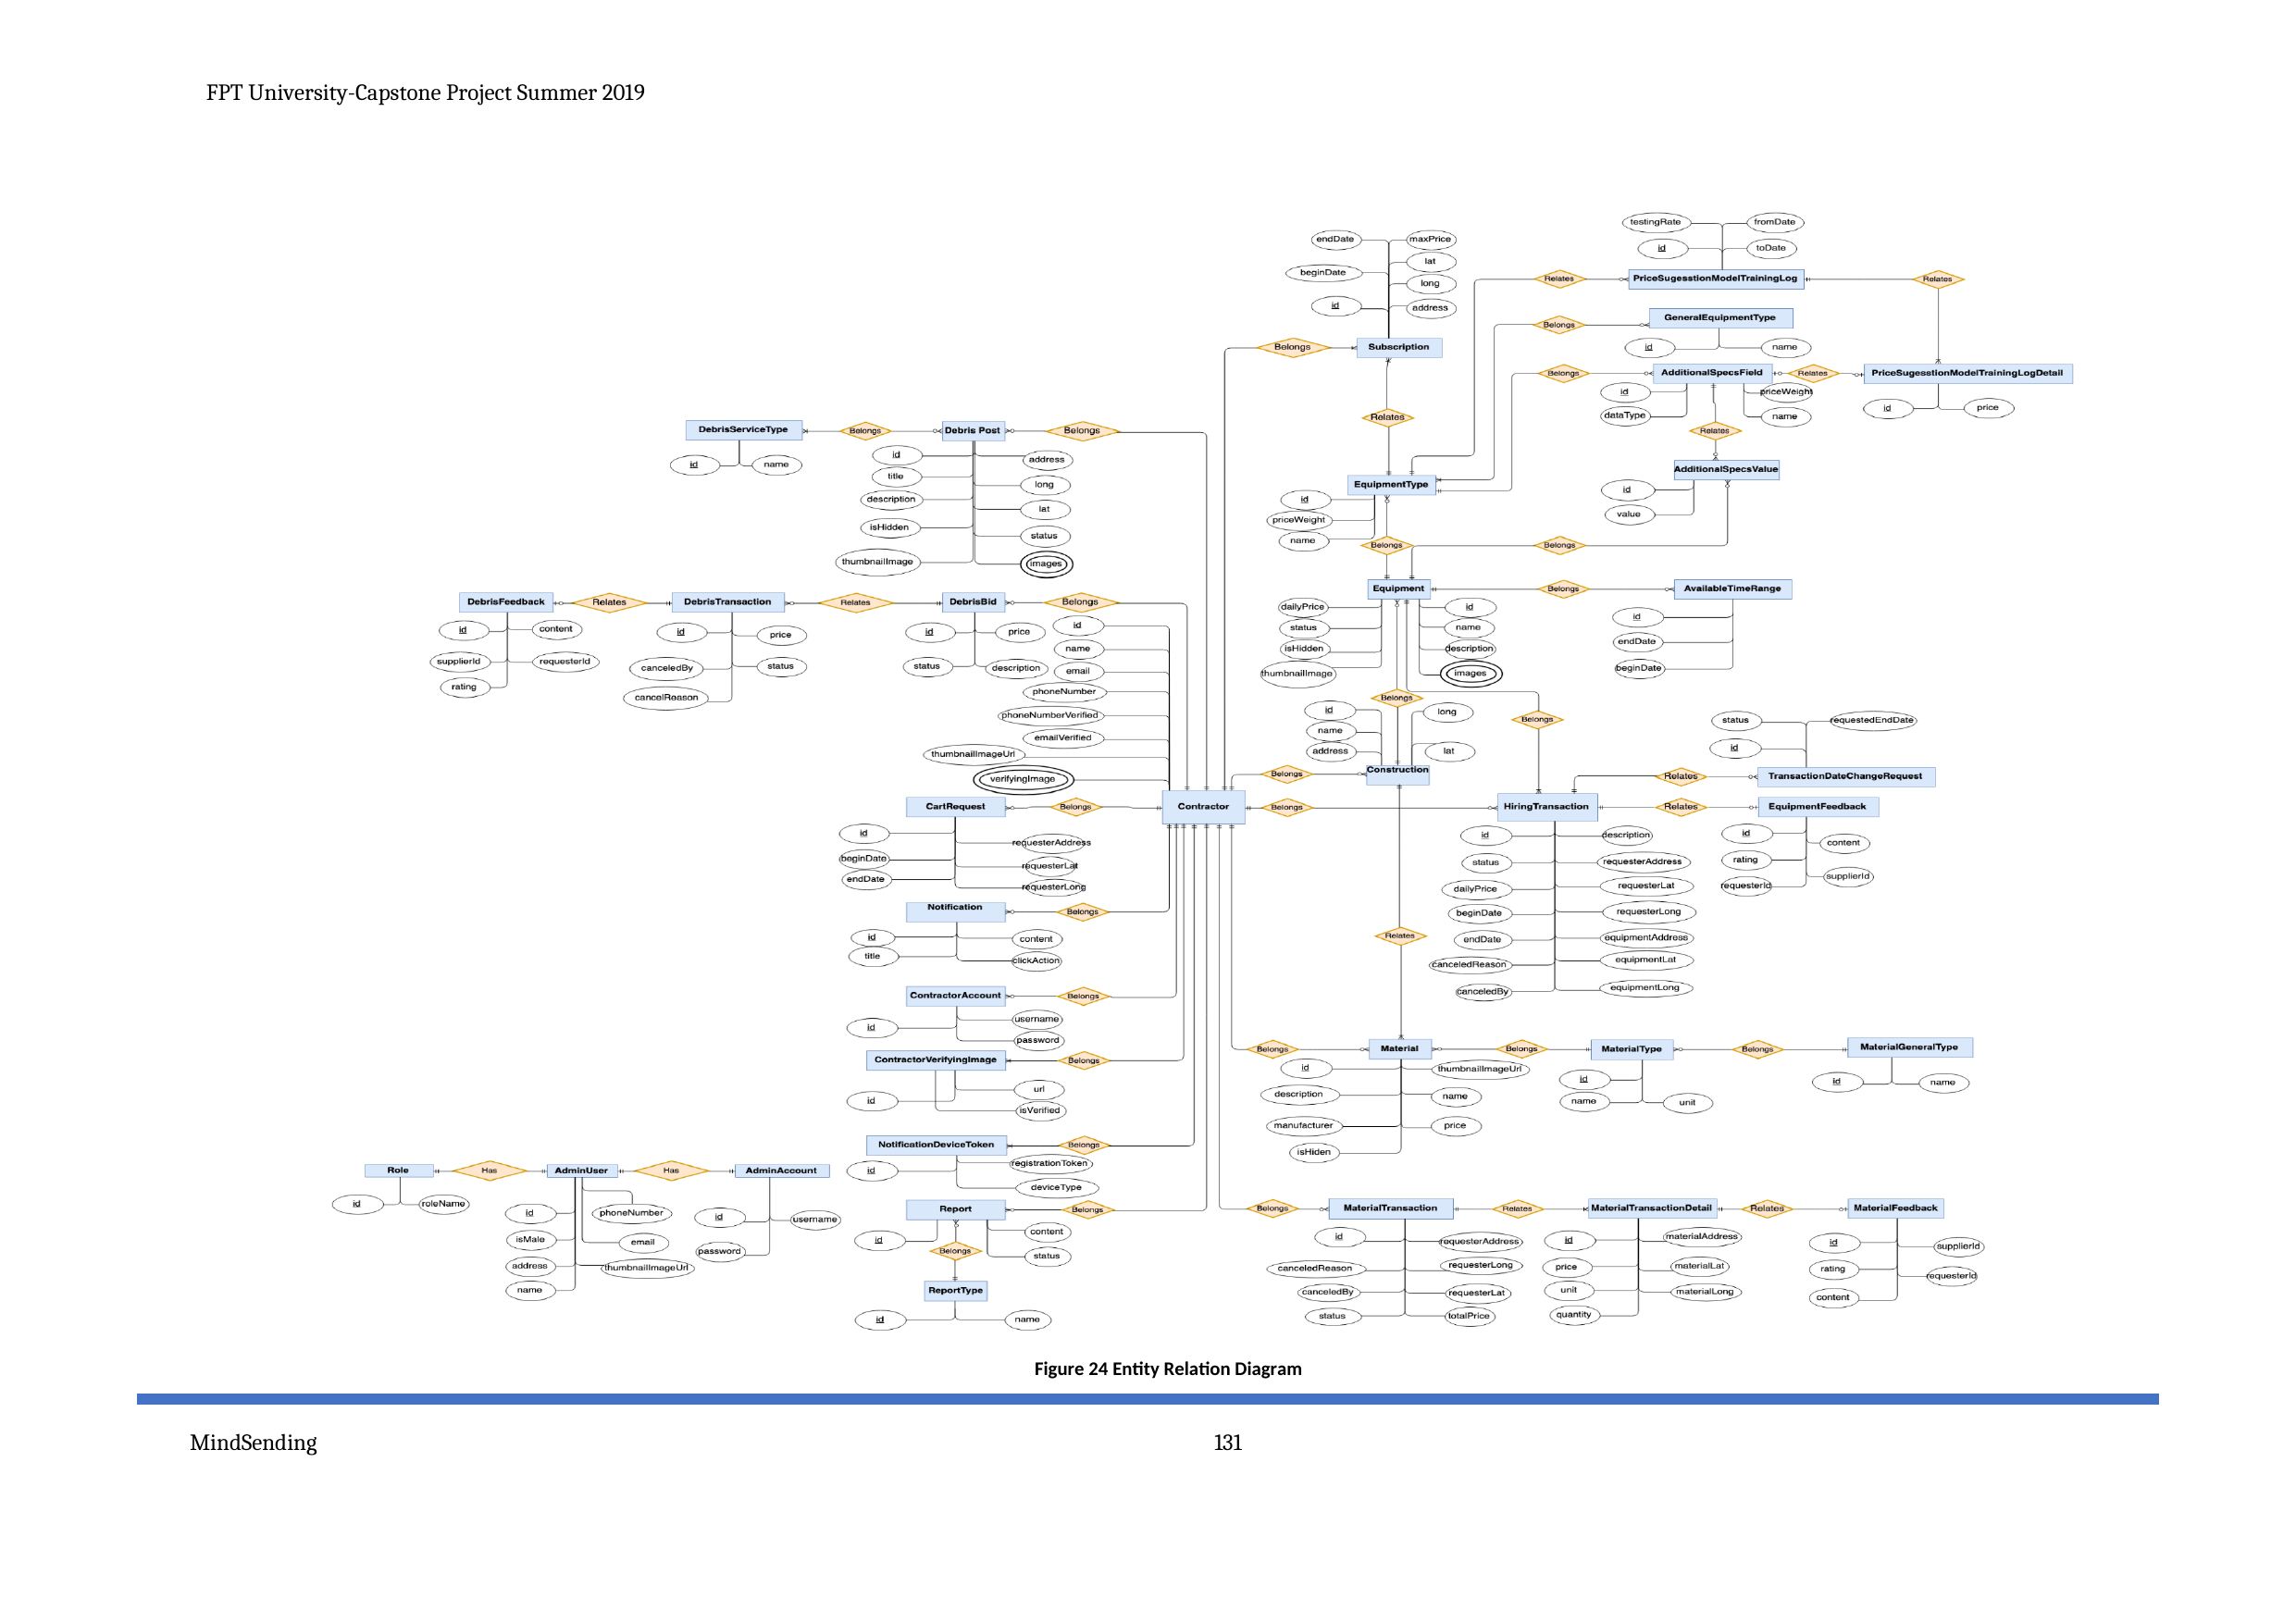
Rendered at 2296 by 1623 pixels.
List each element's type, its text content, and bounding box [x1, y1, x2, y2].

text Figure 24 Entity Relation Diagram [179, 1357, 2159, 1381]
picture [319, 203, 2086, 1340]
